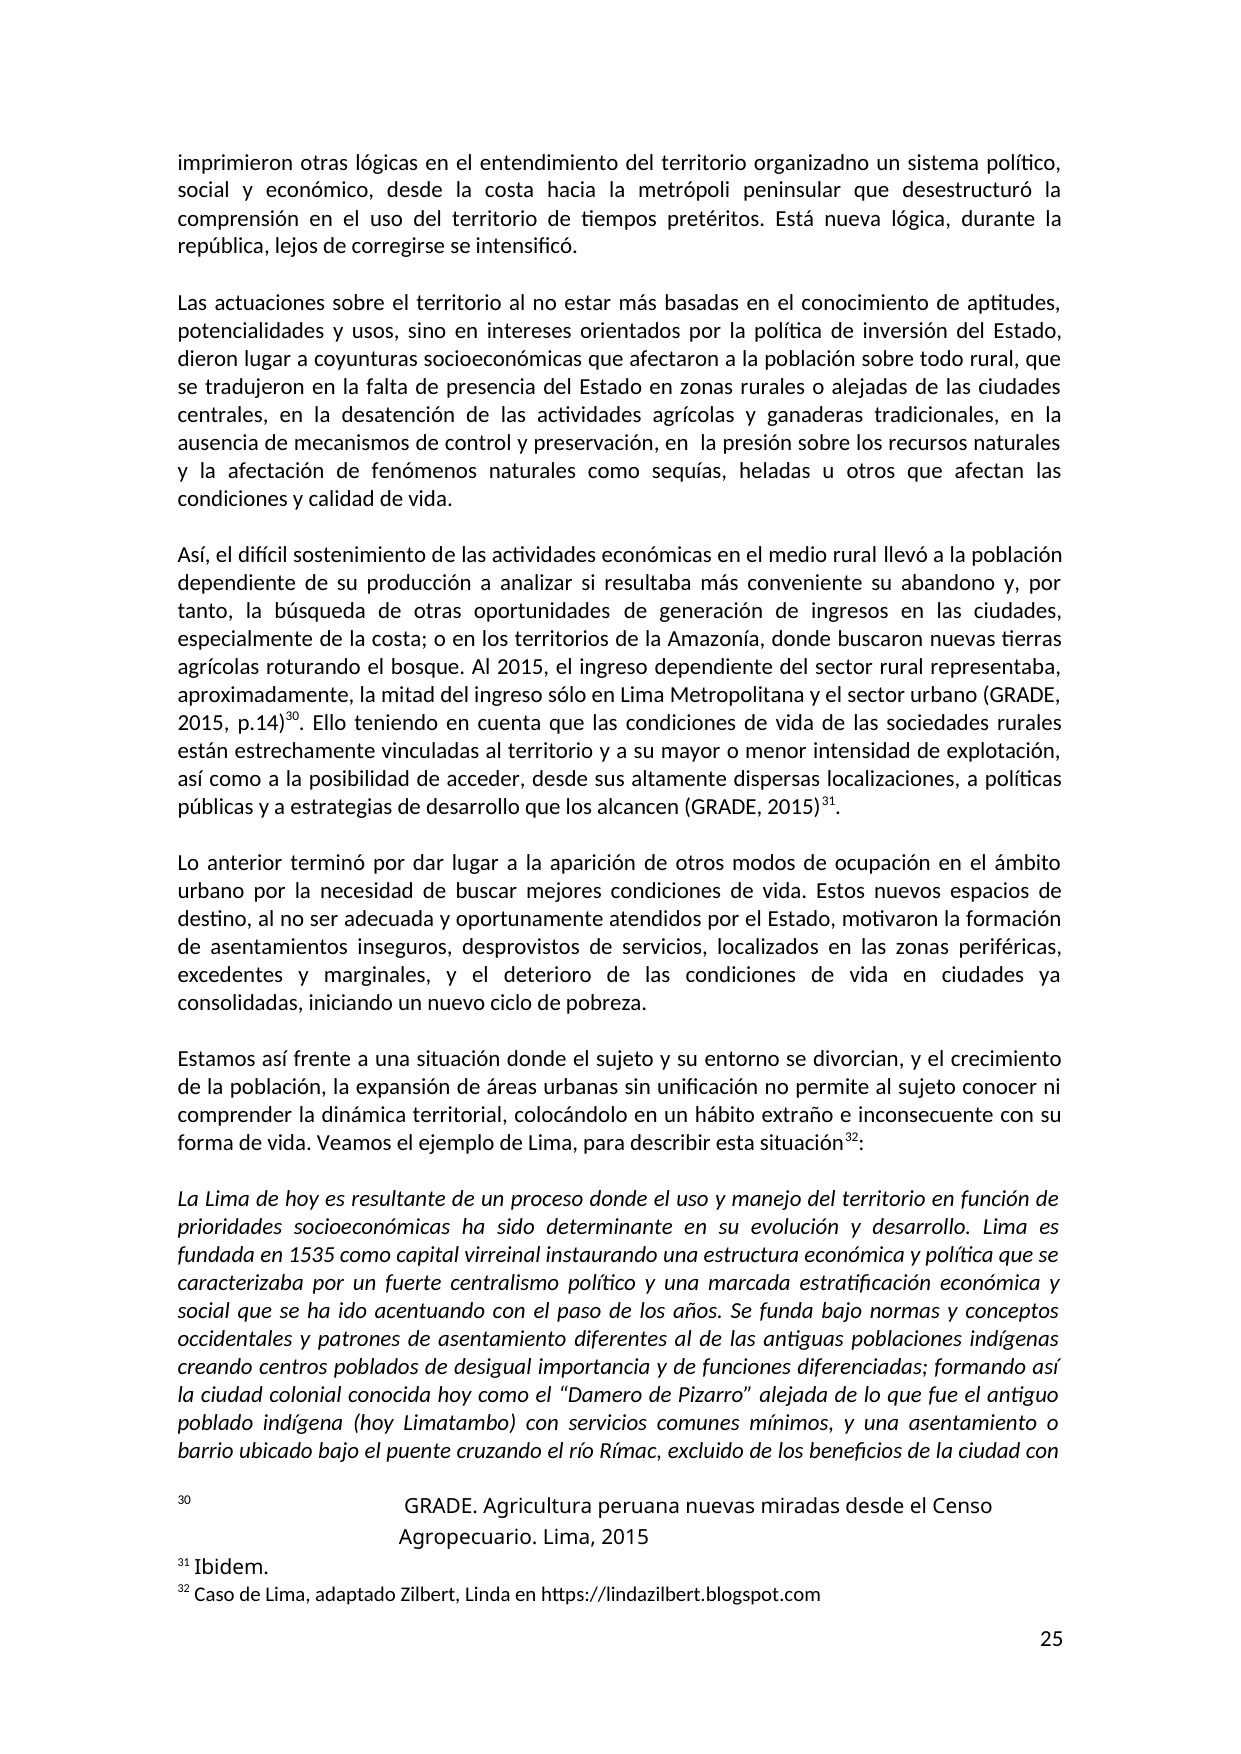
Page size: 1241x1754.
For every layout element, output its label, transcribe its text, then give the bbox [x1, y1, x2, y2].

text Lo anterior terminó por dar lugar a la aparición de otros modos de ocupación en el ámbito urbano por la necesidad de buscar mejores condiciones de vida. Estos nuevos espacios de destino, al no ser adecuada y oportunamente atendidos por el Estado, motivaron la formación de asentamientos inseguros, desprovistos de servicios, localizados en las zonas periféricas, excedentes y marginales, y el deterioro de las condiciones de vida en ciudades ya consolidadas, iniciando un nuevo ciclo de pobreza. [177, 848, 1063, 1016]
text Estamos así frente a una situación donde el sujeto y su entorno se divorcian, y el crecimiento de la población, la expansión de áreas urbanas sin unificación no permite al sujeto conocer ni comprender la dinámica territorial, colocándolo en un hábito extraño e inconsecuente con su forma de vida. Veamos el ejemplo de Lima, para describir esta situación: [177, 1044, 1063, 1156]
text Las actuaciones sobre el territorio al no estar más basadas en el conocimiento de aptitudes, potencialidades y usos, sino en intereses orientados por la política de inversión del Estado, dieron lugar a coyunturas socioeconómicas que afectaron a la población sobre todo rural, que se tradujeron en la falta de presencia del Estado en zonas rurales o alejadas de las ciudades centrales, en la desatención de las actividades agrícolas y ganaderas tradicionales, en la ausencia de mecanismos de control y preservación, en la presión sobre los recursos naturales y la afectación de fenómenos naturales como sequías, heladas u otros que afectan las condiciones y calidad de vida. [177, 288, 1063, 512]
text Así, el difícil sostenimiento de las actividades económicas en el medio rural llevó a la población dependiente de su producción a analizar si resultaba más conveniente su abandono y, por tanto, la búsqueda de otras oportunidades de generación de ingresos en las ciudades, especialmente de la costa; o en los territorios de la Amazonía, donde buscaron nuevas tierras agrícolas roturando el bosque. Al 2015, el ingreso dependiente del sector rural representaba, aproximadamente, la mitad del ingreso sólo en Lima Metropolitana y el sector urbano (GRADE, 2015, p.14). Ello teniendo en cuenta que las condiciones de vida de las sociedades rurales están estrechamente vinculadas al territorio y a su mayor o menor intensidad de explotación, así como a la posibilidad de acceder, desde sus altamente dispersas localizaciones, a políticas públicas y a estrategias de desarrollo que los alcancen (GRADE, 2015). [177, 540, 1063, 820]
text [177, 1184, 1063, 1464]
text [177, 148, 1063, 260]
